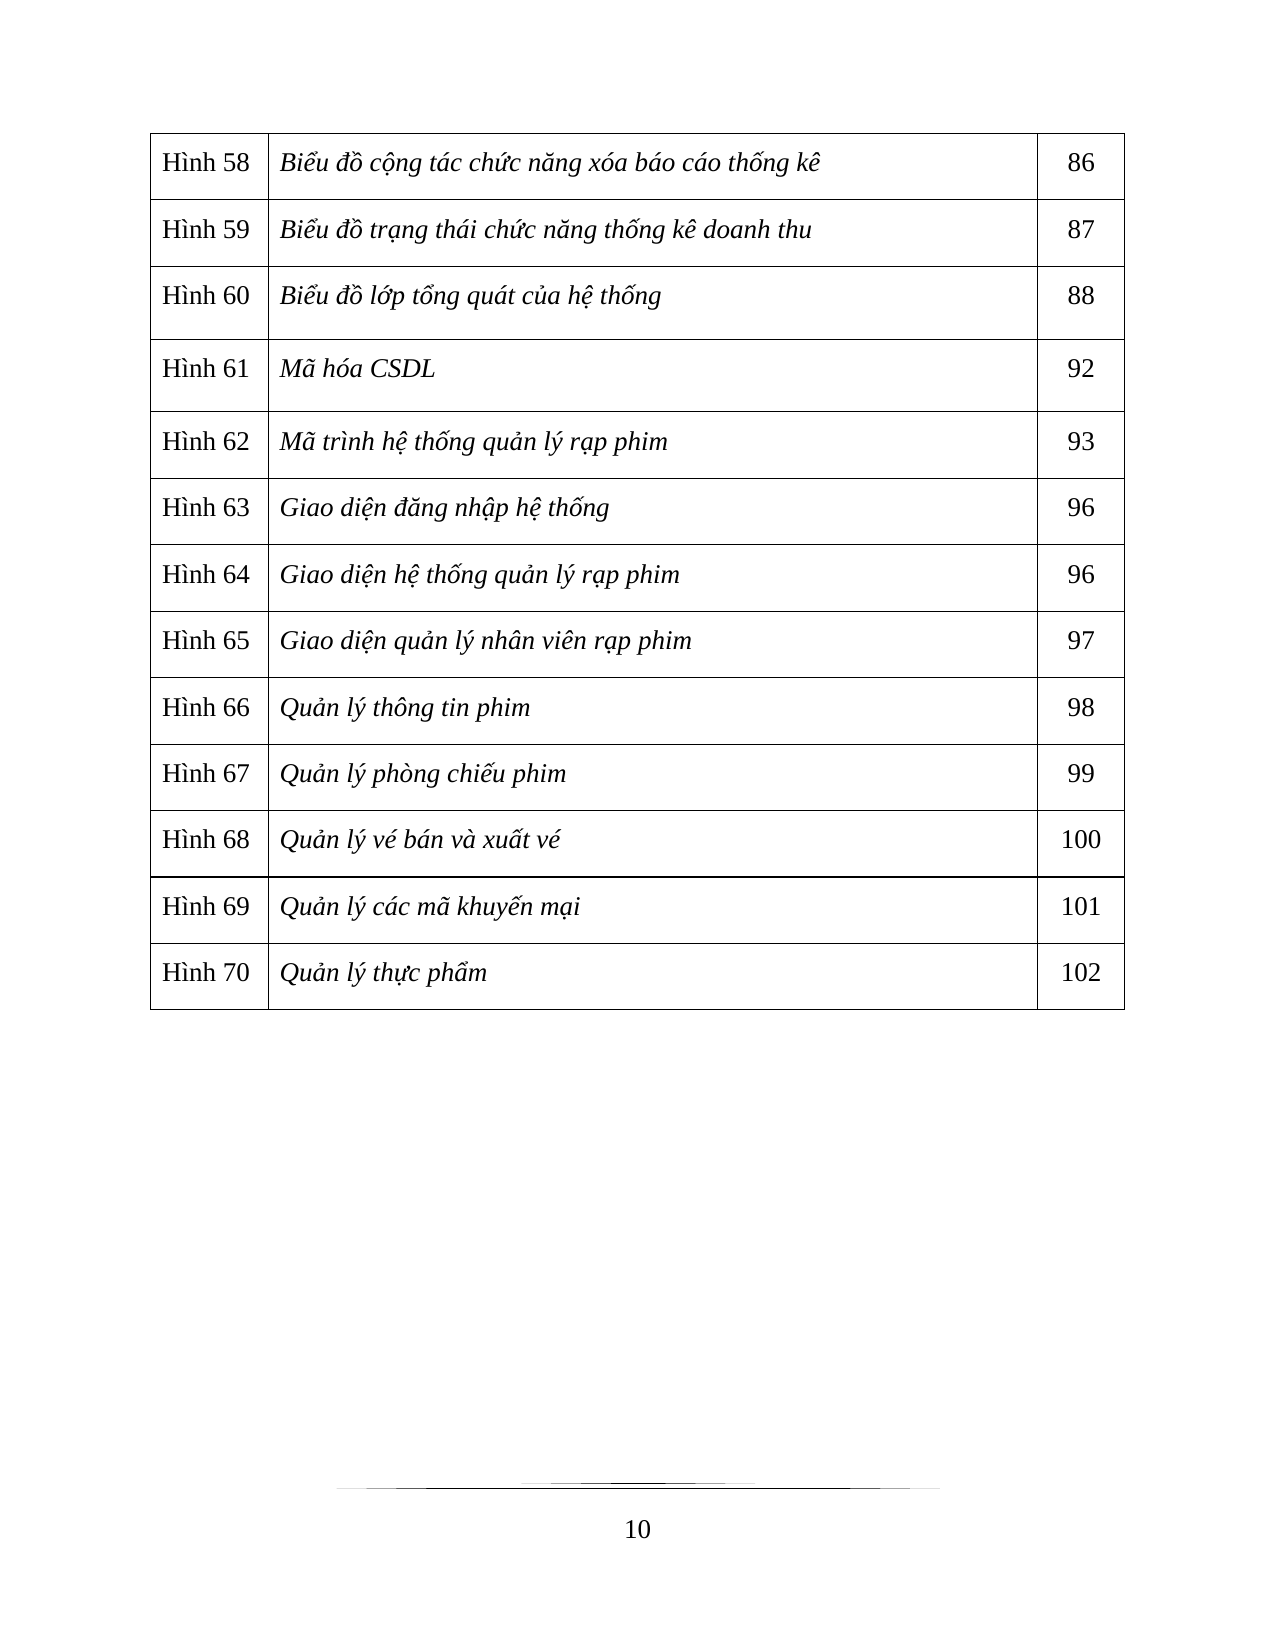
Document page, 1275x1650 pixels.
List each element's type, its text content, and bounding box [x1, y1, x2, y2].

table_cell 99 [1038, 745, 1124, 810]
table_cell Quản lý thực phẩm [269, 944, 1037, 1009]
table_cell 102 [1038, 944, 1124, 1009]
table_cell Hình 66 [151, 678, 268, 743]
table_cell Hình 59 [151, 200, 268, 266]
table_cell Quản lý các mã khuyến mại [269, 878, 1037, 943]
table_cell 98 [1038, 678, 1124, 743]
table_cell Hình 65 [151, 612, 268, 677]
table_cell Hình 62 [151, 412, 268, 478]
table_cell 86 [1038, 134, 1124, 199]
table_cell Giao diện đăng nhập hệ thống [269, 479, 1037, 544]
table_cell 97 [1038, 612, 1124, 677]
table_cell Hình 61 [151, 340, 268, 411]
table_cell 88 [1038, 267, 1124, 338]
table_cell Biểu đồ trạng thái chức năng thống kê doanh thu [269, 200, 1037, 266]
table_cell 93 [1038, 412, 1124, 478]
table_cell Hình 58 [151, 134, 268, 199]
table_cell 100 [1038, 811, 1124, 876]
table_cell Quản lý vé bán và xuất vé [269, 811, 1037, 876]
table_cell Mã hóa CSDL [269, 340, 1037, 411]
table_cell Biểu đồ lớp tổng quát của hệ thống [269, 267, 1037, 338]
table_cell Hình 63 [151, 479, 268, 544]
table_cell 101 [1038, 878, 1124, 943]
table_cell Mã trình hệ thống quản lý rạp phim [269, 412, 1037, 478]
table_cell Hình 70 [151, 944, 268, 1009]
table_cell Quản lý phòng chiếu phim [269, 745, 1037, 810]
table_cell Giao diện hệ thống quản lý rạp phim [269, 545, 1037, 611]
table_cell 96 [1038, 545, 1124, 611]
table_cell 96 [1038, 479, 1124, 544]
table_cell 92 [1038, 340, 1124, 411]
table_cell Hình 60 [151, 267, 268, 338]
table_cell Hình 67 [151, 745, 268, 810]
table_cell Giao diện quản lý nhân viên rạp phim [269, 612, 1037, 677]
table_cell Hình 68 [151, 811, 268, 876]
table_cell Hình 64 [151, 545, 268, 611]
table_cell Hình 69 [151, 878, 268, 943]
table_cell Biểu đồ cộng tác chức năng xóa báo cáo thống kê [269, 134, 1037, 199]
table_cell Quản lý thông tin phim [269, 678, 1037, 743]
table_cell 87 [1038, 200, 1124, 266]
